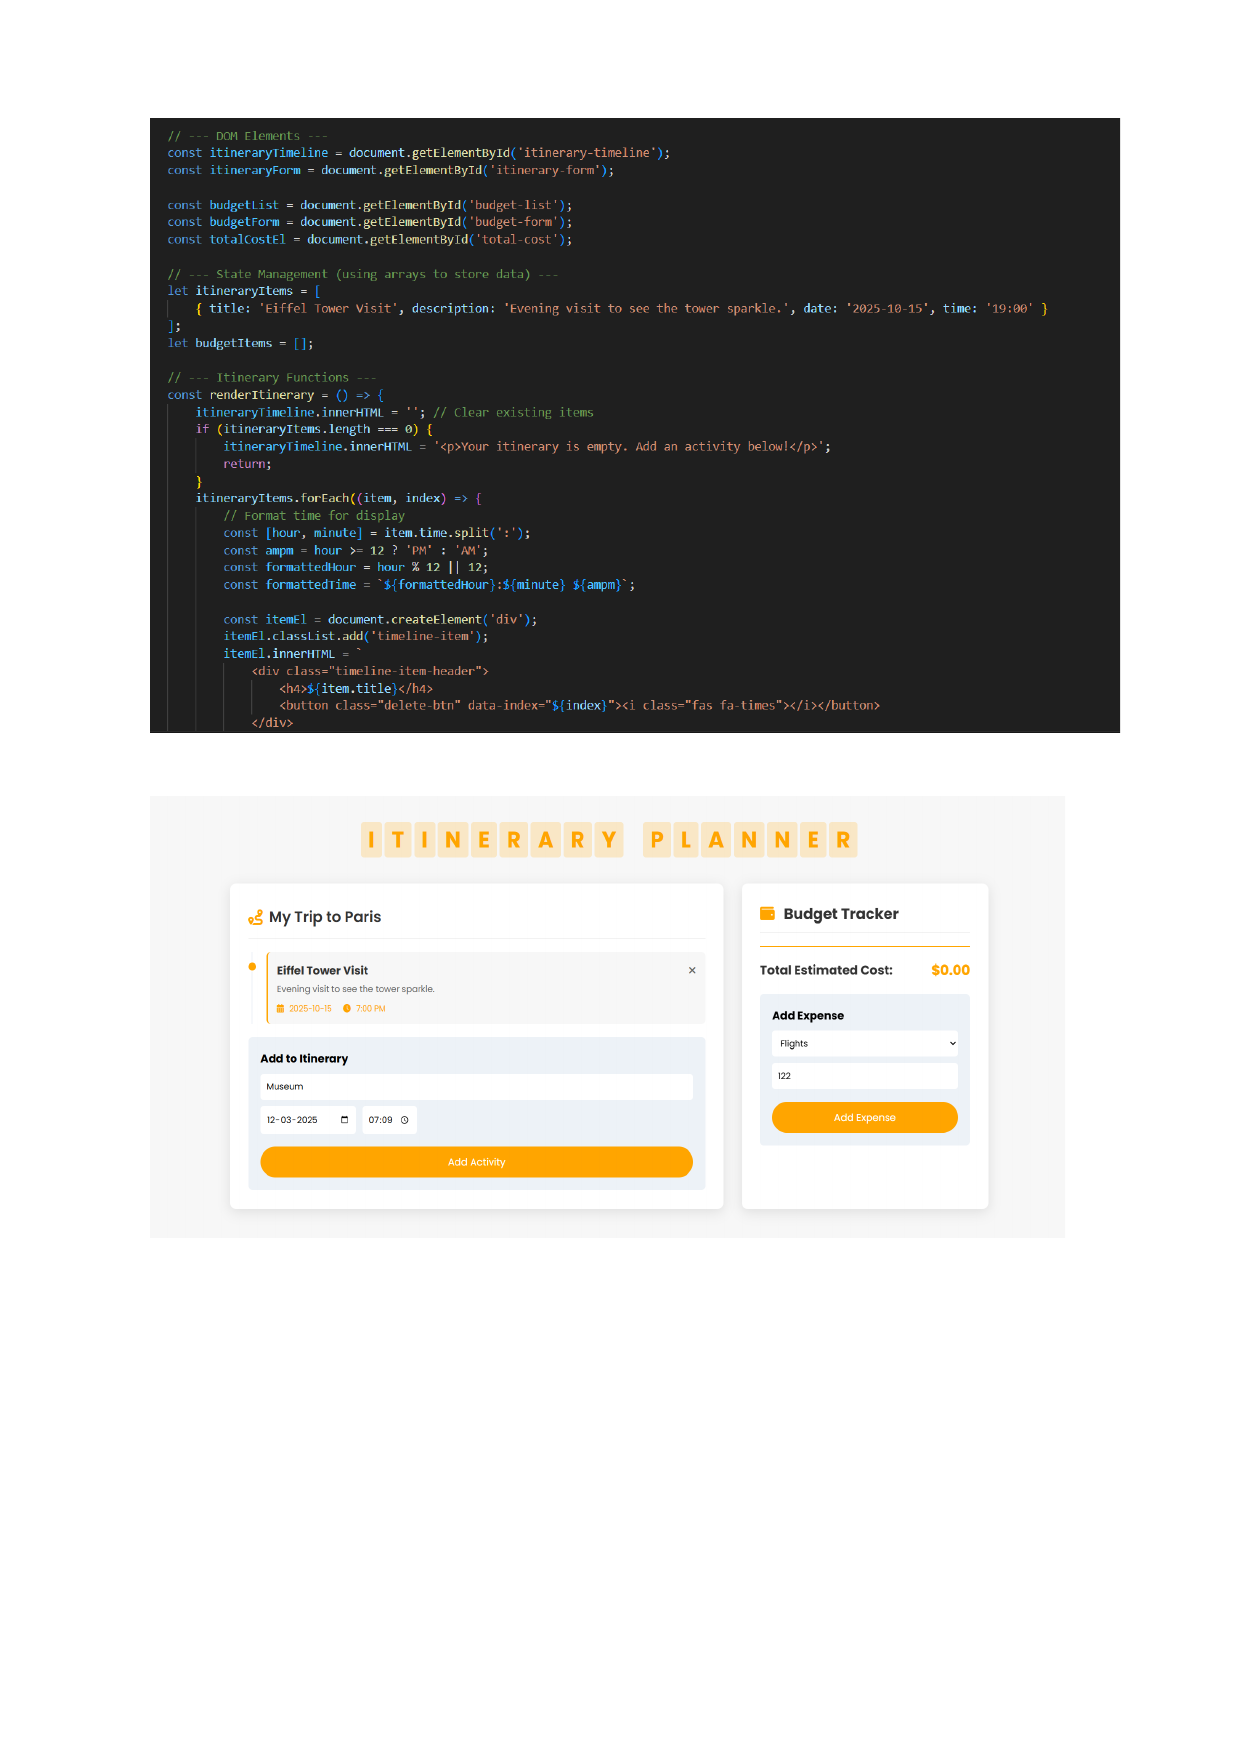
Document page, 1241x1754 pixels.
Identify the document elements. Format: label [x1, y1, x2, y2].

picture [150, 796, 1066, 1238]
picture [150, 118, 1121, 733]
